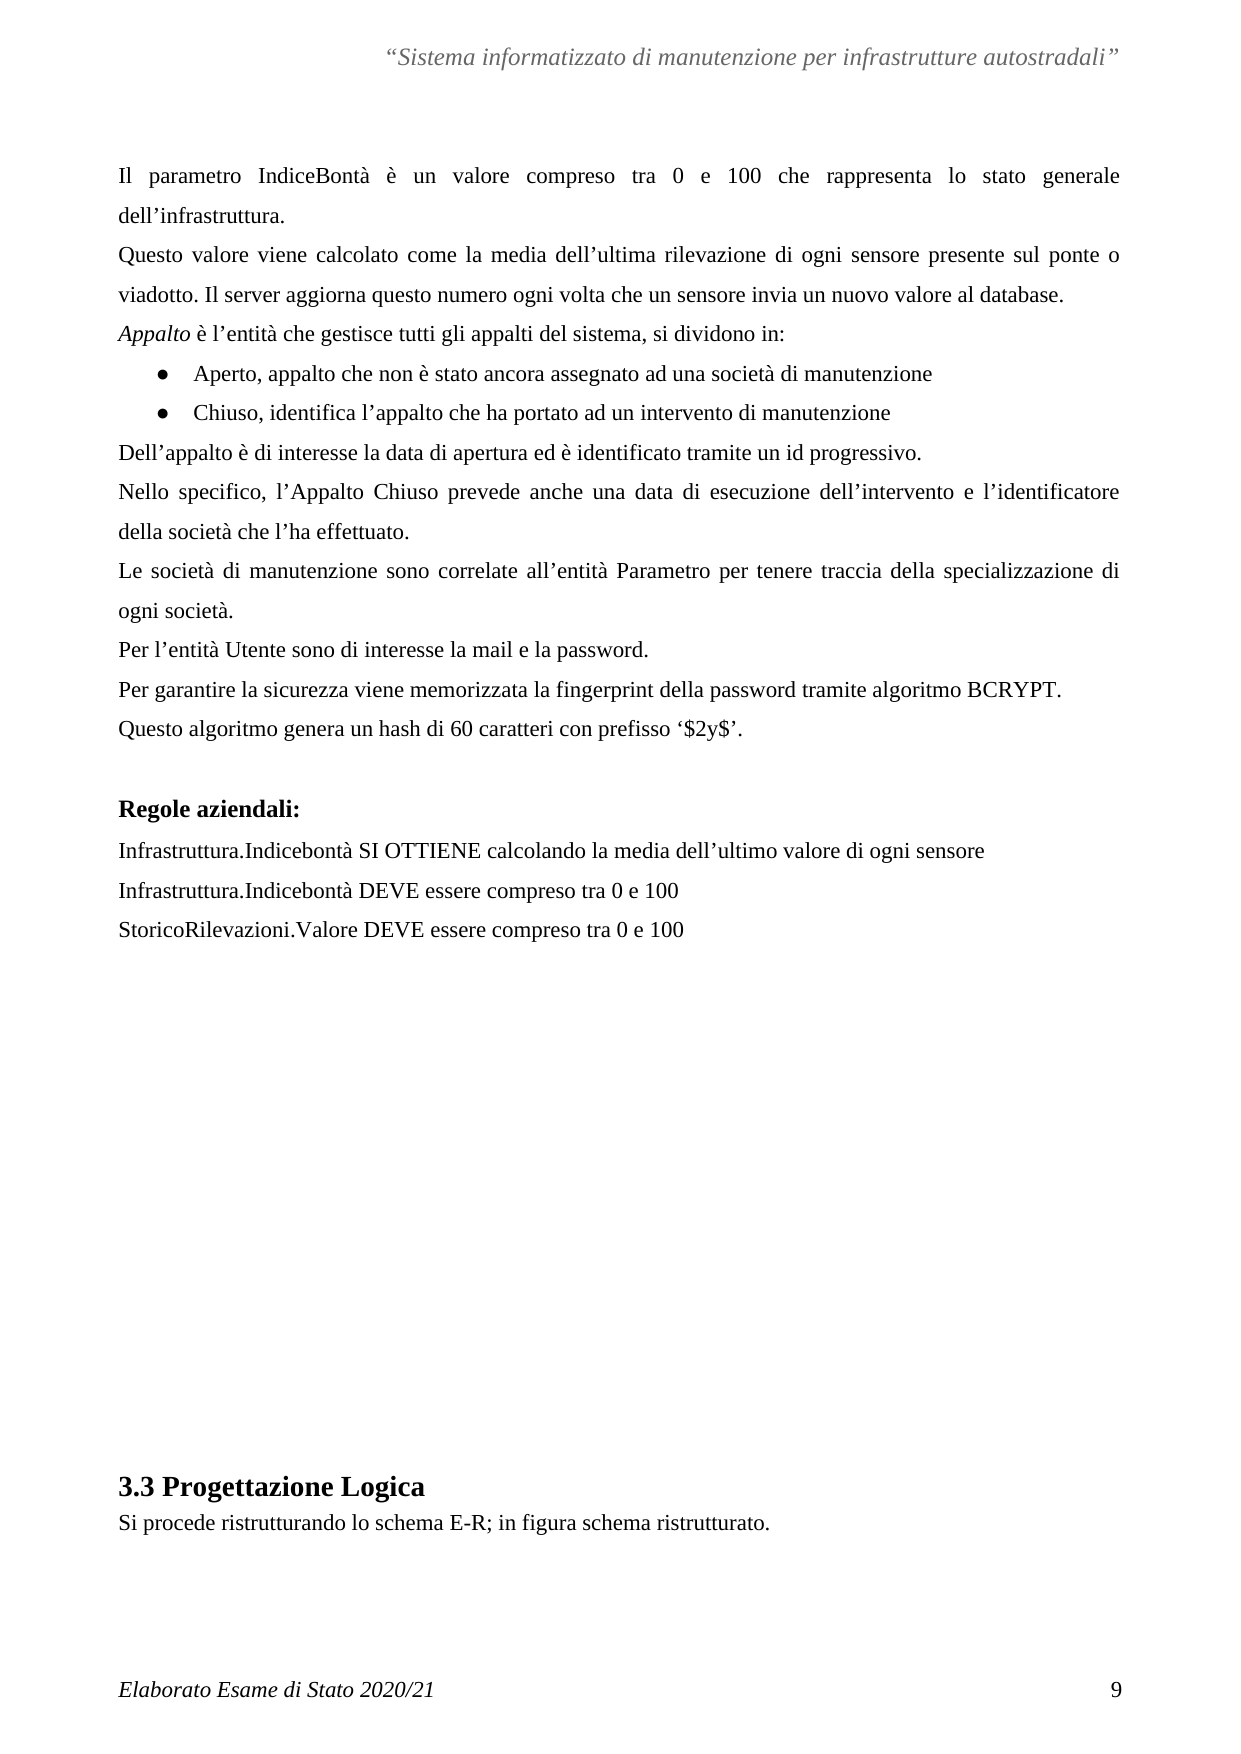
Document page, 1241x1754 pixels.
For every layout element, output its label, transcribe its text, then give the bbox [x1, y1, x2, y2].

list Aperto, appalto che non è stato ancora assegnato ad una società di manutenzione [156, 360, 1122, 386]
text Per l’entità Utente sono di interesse la mail e la password. [118, 636, 1122, 662]
text Le società di manutenzione sono correlate all’entità Parametro per tenere traccia della specializzazione di ogni società. [118, 557, 1122, 623]
text Appalto è l’entità che gestisce tutti gli appalti del sistema, si dividono in: [118, 320, 1122, 347]
text Si procede ristrutturando lo schema E-R; in figura schema ristrutturato. [118, 1509, 1122, 1535]
text Regole aziendali: [118, 794, 1122, 823]
text StoricoRilevazioni.Valore DEVE essere compreso tra 0 e 100 [118, 916, 1122, 942]
text Questo algoritmo genera un hash di 60 caratteri con prefisso ‘$2y$’. [118, 715, 1122, 741]
text Questo valore viene calcolato come la media dell’ultima rilevazione di ogni sensore presente sul ponte o viadotto. Il server aggiorna questo numero ogni volta che un sensore invia un nuovo valore al database. [118, 241, 1122, 307]
list Chiuso, identifica l’appalto che ha portato ad un intervento di manutenzione [156, 399, 1122, 426]
text Nello specifico, l’Appalto Chiuso prevede anche una data di esecuzione dell’intervento e l’identificatore della società che l’ha effettuato. [118, 478, 1122, 544]
text Infrastruttura.Indicebontà SI OTTIENE calcolando la media dell’ultimo valore di ogni sensore [118, 837, 1122, 863]
text Per garantire la sicurezza viene memorizzata la fingerprint della password tramite algoritmo BCRYPT. [118, 676, 1122, 702]
text Il parametro IndiceBontà è un valore compreso tra 0 e 100 che rappresenta lo stato generale dell’infrastruttura. [118, 162, 1122, 228]
text Dell’appalto è di interesse la data di apertura ed è identificato tramite un id progressivo. [118, 439, 1122, 465]
text Infrastruttura.Indicebontà DEVE essere compreso tra 0 e 100 [118, 877, 1122, 903]
subtitle 3.3 Progettazione Logica [118, 1469, 1122, 1503]
